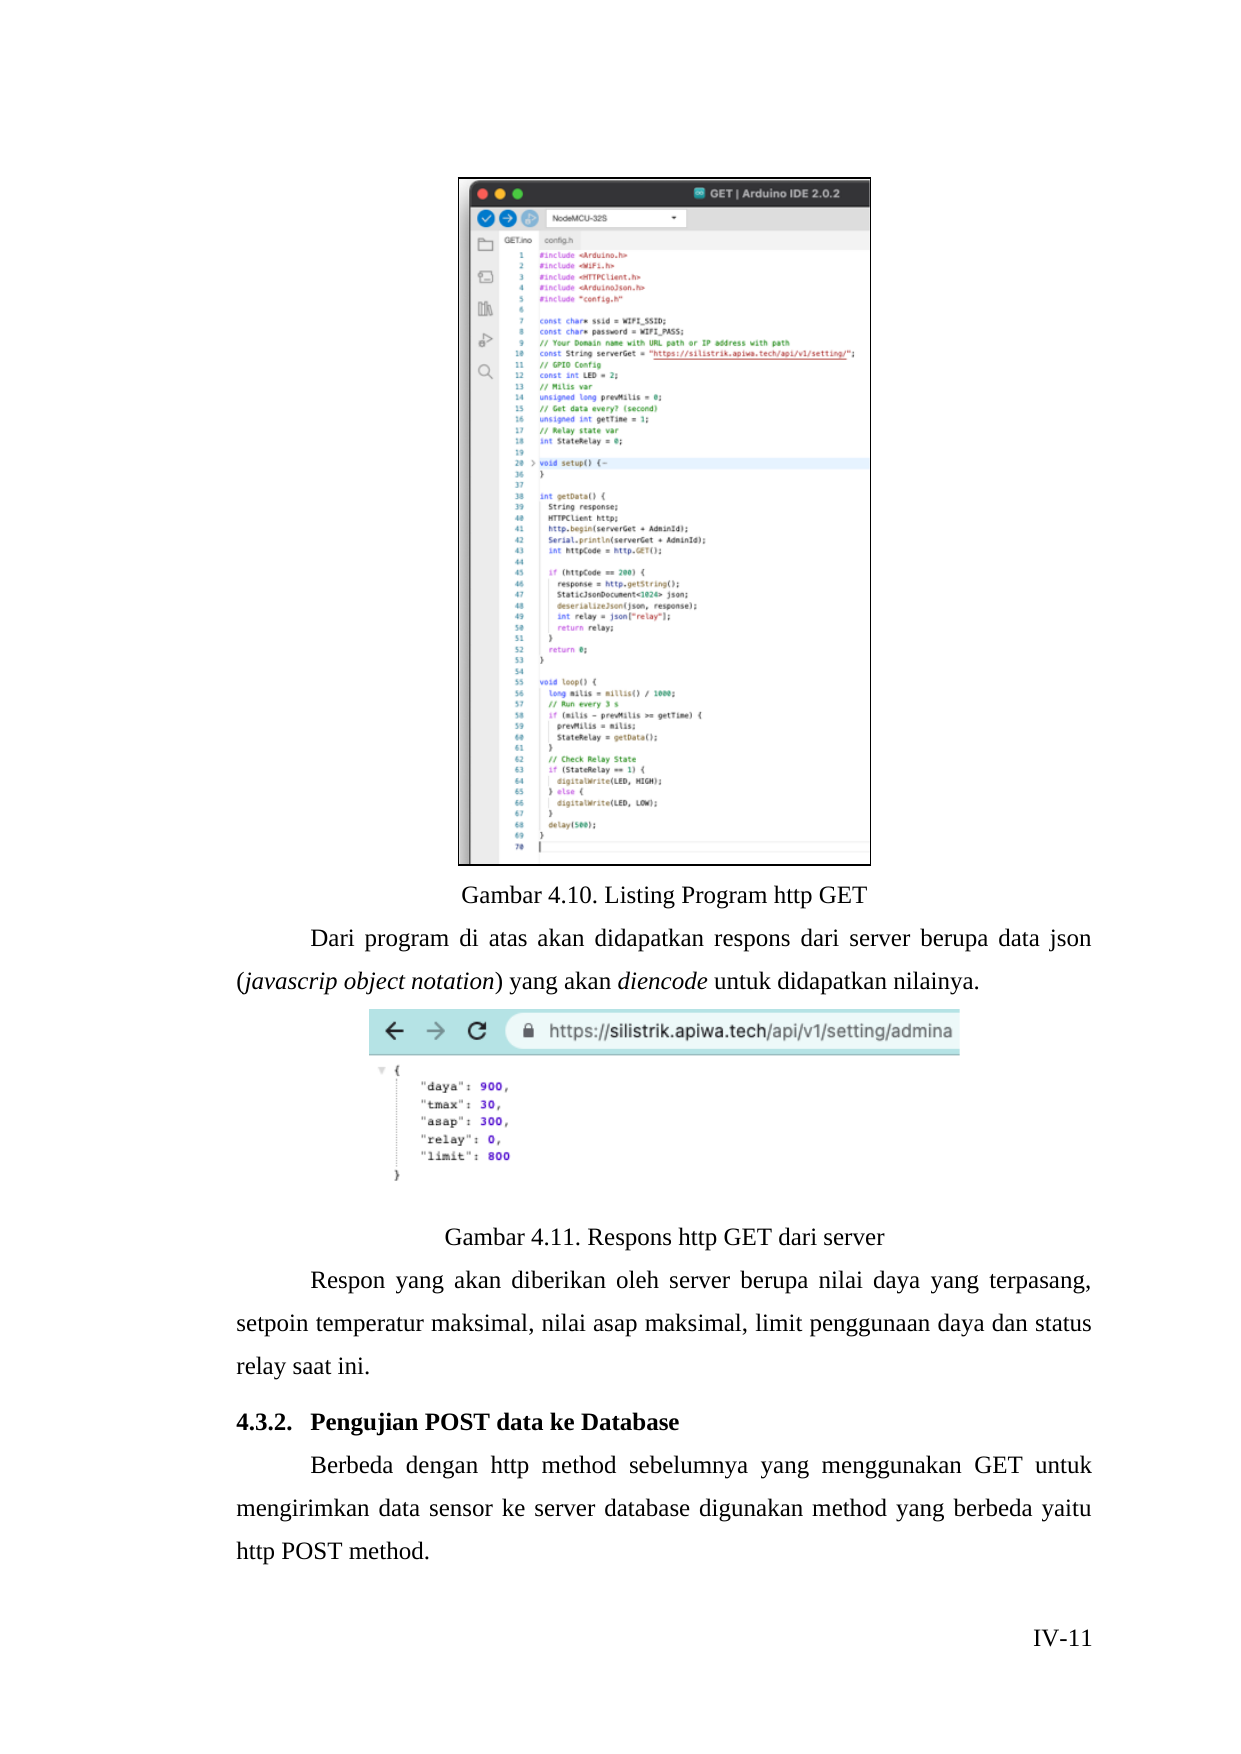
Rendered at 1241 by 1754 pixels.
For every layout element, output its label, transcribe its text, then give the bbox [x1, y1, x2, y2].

list Berbeda dengan http method sebelumnya yang menggunakan GET untuk mengirimkan data sensor ke server database digunakan method yang berbeda yaitu http POST method. [236, 1450, 1092, 1565]
text Respon yang akan diberikan oleh server berupa nilai daya yang terpasang, setpoin temperatur maksimal, nilai asap maksimal, limit penggunaan daya dan status relay saat ini. [236, 1265, 1092, 1380]
text Gambar 4.11. Respons http GET dari server [236, 1222, 1092, 1251]
text Dari program di atas akan didapatkan respons dari server berupa data json (javascrip object notation) yang akan diencode untuk didapatkan nilainya. [236, 923, 1092, 995]
text Gambar 4.10. Listing Program http GET [236, 880, 1092, 909]
list Pengujian POST data ke Database [236, 1407, 1092, 1436]
picture [459, 179, 870, 864]
picture [369, 1009, 960, 1208]
